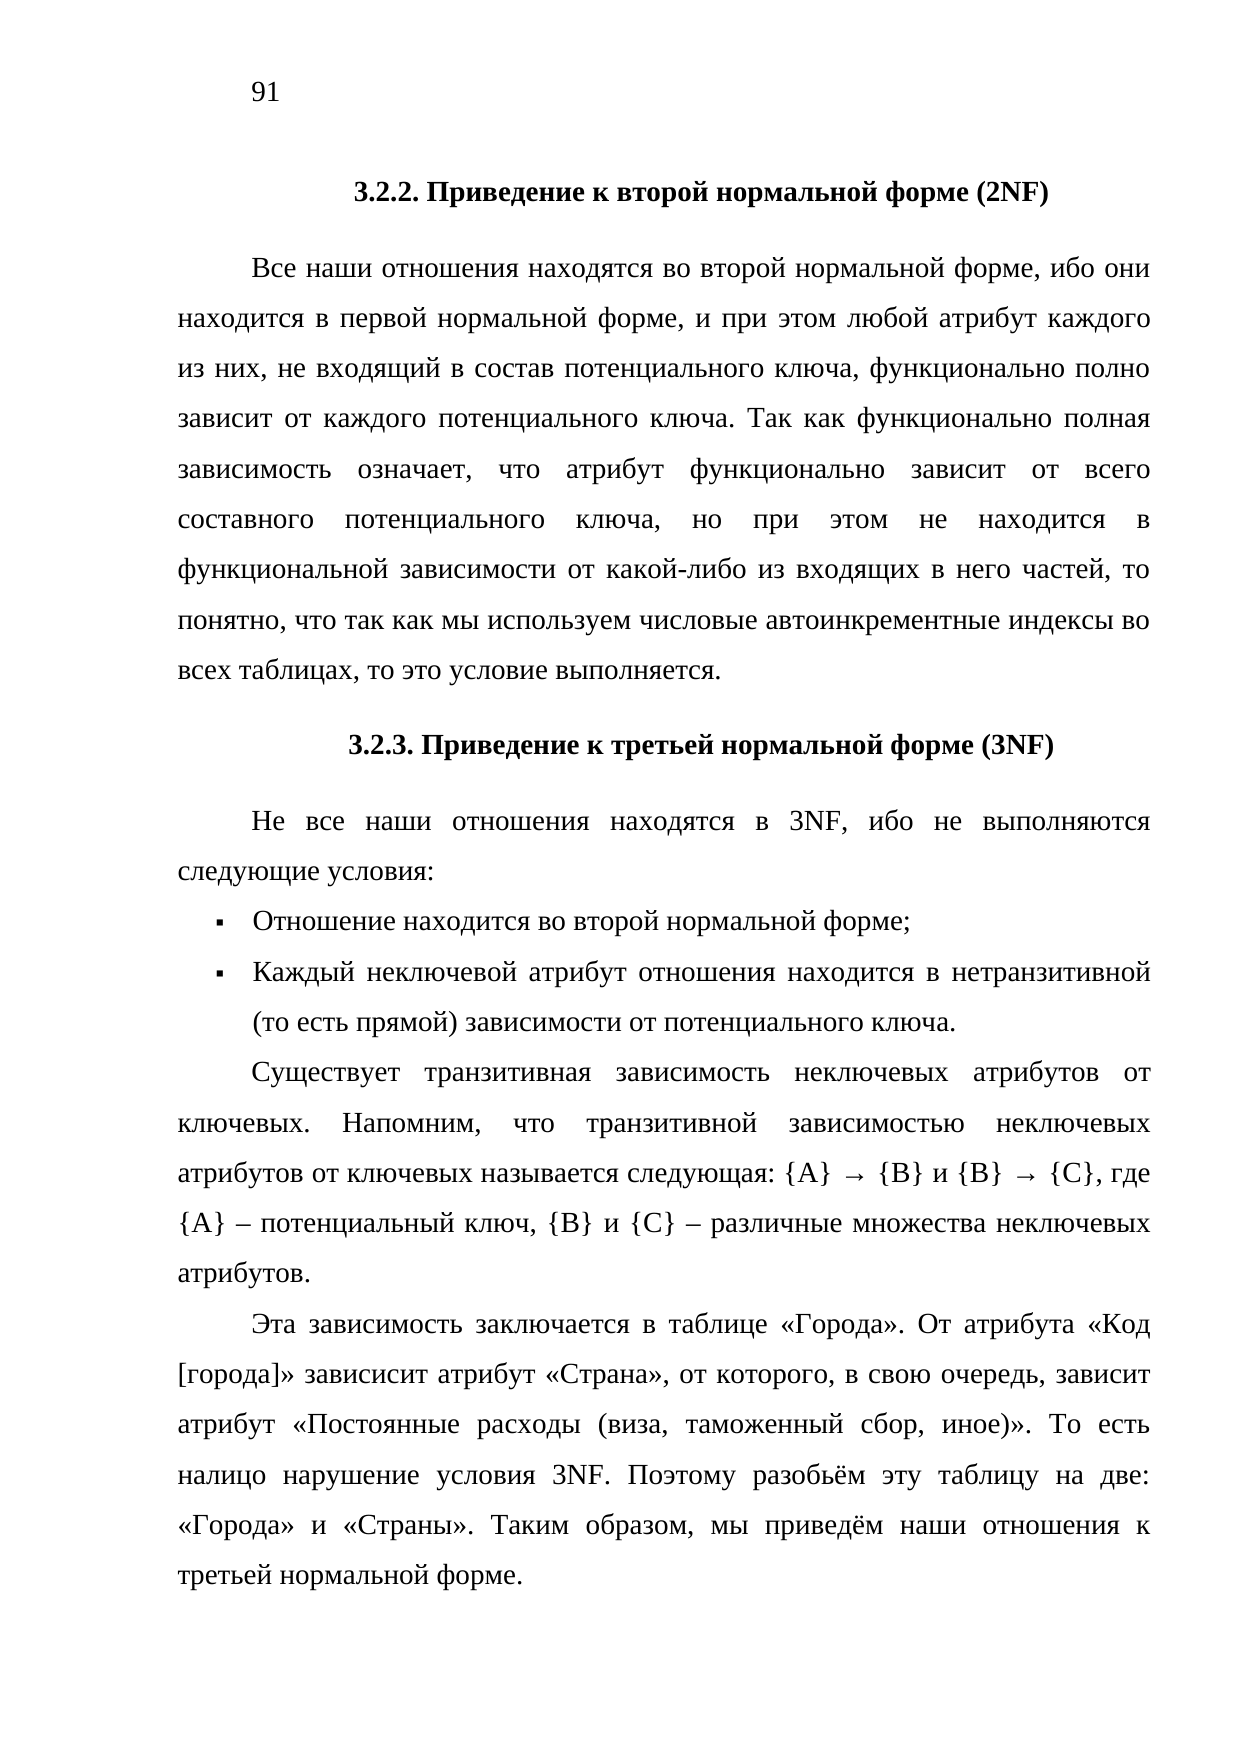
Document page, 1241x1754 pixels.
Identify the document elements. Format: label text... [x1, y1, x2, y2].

text Эта зависимость заключается в таблице «Города». От атрибута «Код [города]» зависисит атрибут «Страна», от которого, в свою очередь, зависит атрибут «Постоянные расходы (виза, таможенный сбор, иное)». То есть налицо нарушение условия 3NF. Поэтому разобьём эту таблицу на две: «Города» и «Страны». Таким образом, мы приведём наши отношения к третьей нормальной форме. [177, 1306, 1152, 1591]
subtitle 3.2.3. Приведение к третьей нормальной форме (3NF) [177, 727, 1152, 761]
list Отношение находится во второй нормальной форме; [215, 903, 1152, 937]
subtitle 3.2.2. Приведение к второй нормальной форме (2NF) [177, 174, 1152, 208]
text Все наши отношения находятся во второй нормальной форме, ибо они находится в первой нормальной форме, и при этом любой атрибут каждого из них, не входящий в состав потенциального ключа, функционально полно зависит от каждого потенциального ключа. Так как функционально полная зависимость означает, что атрибут функционально зависит от всего составного потенциального ключа, но при этом не находится в функциональной зависимости от какой-либо из входящих в него частей, то понятно, что так как мы используем числовые автоинкрементные индексы во всех таблицах, то это условие выполняется. [177, 250, 1152, 686]
list Каждый неключевой атрибут отношения находится в нетранзитивной (то есть прямой) зависимости от потенциального ключа. [215, 954, 1152, 1038]
text Не все наши отношения находятся в 3NF, ибо не выполняются следующие условия: [177, 803, 1152, 887]
text Существует транзитивная зависимость неключевых атрибутов от ключевых. Напомним, что транзитивной зависимостью неключевых атрибутов от ключевых называется следующая: {A} → {B} и {B} → {C}, где {A} – потенциальный ключ, {B} и {С} – различные множества неключевых атрибутов. [177, 1054, 1152, 1289]
